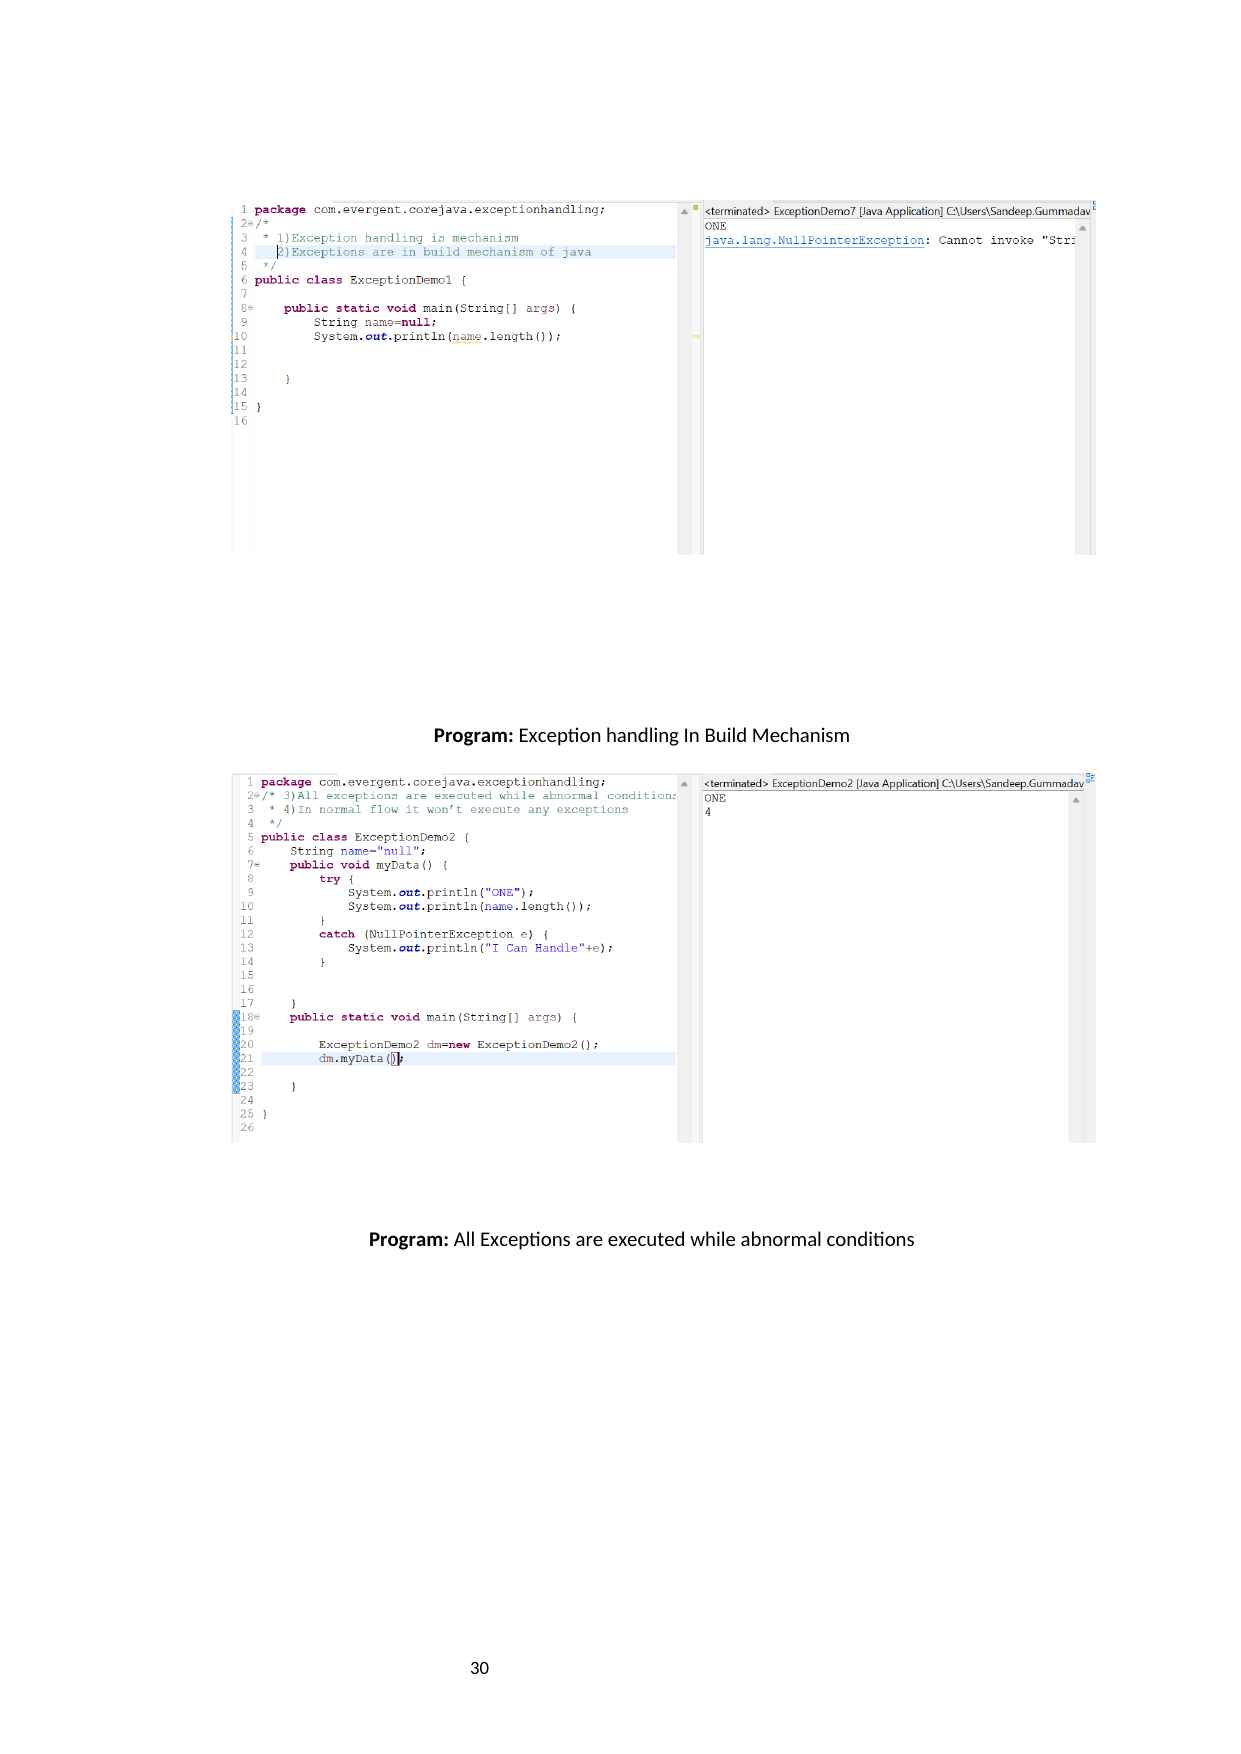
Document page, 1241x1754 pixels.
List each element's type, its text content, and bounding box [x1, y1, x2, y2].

list Program: Exception handling In Build Mechanism [231, 722, 1053, 748]
picture [231, 773, 1096, 1143]
picture [231, 200, 1096, 555]
list Program: All Exceptions are executed while abnormal conditions [231, 1226, 1053, 1252]
